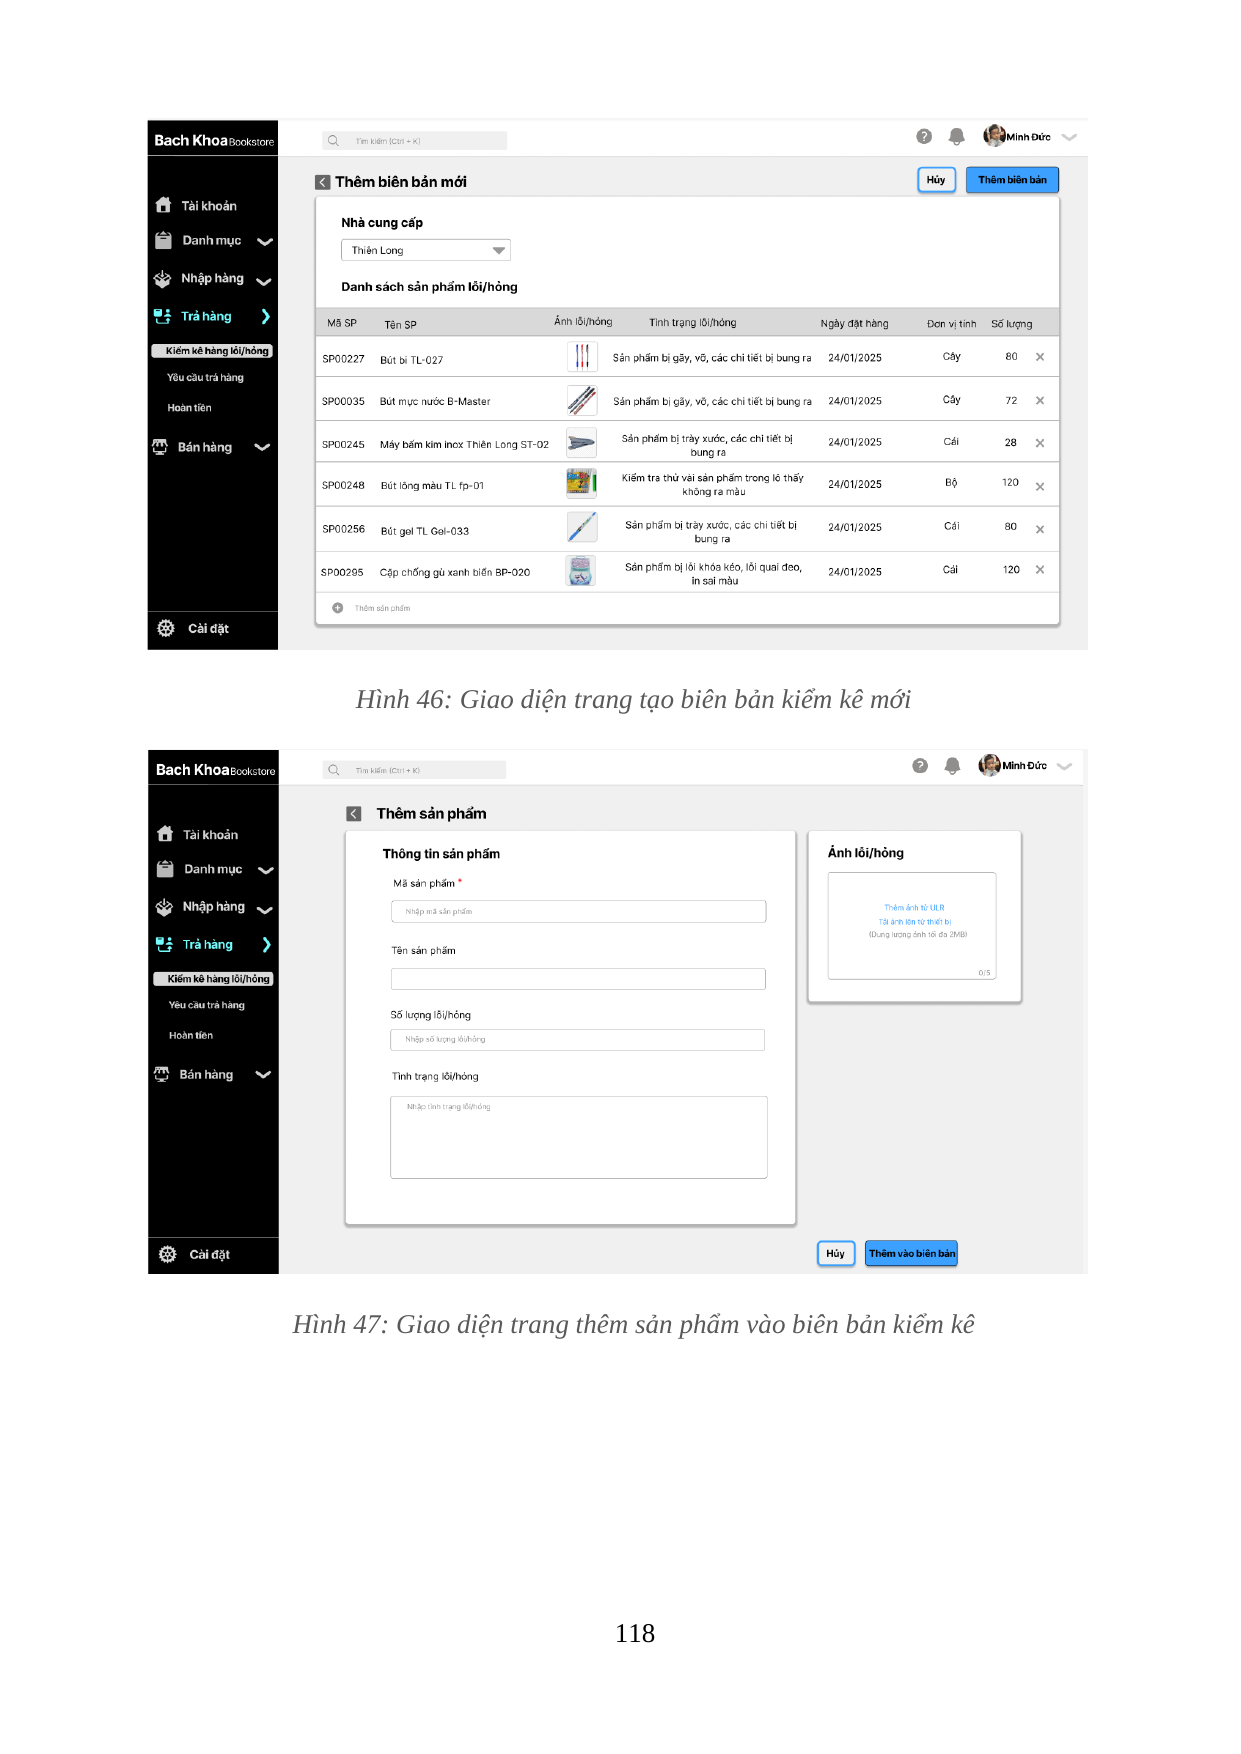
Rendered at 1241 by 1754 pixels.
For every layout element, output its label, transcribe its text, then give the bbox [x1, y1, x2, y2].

picture [147, 749, 1088, 1274]
text Hình 47: Giao diện trang thêm sản phẩm vào biên bản kiểm kê [148, 1308, 1122, 1339]
picture [147, 118, 1088, 650]
text Hình 46: Giao diện trang tạo biên bản kiểm kê mới [148, 684, 1122, 715]
